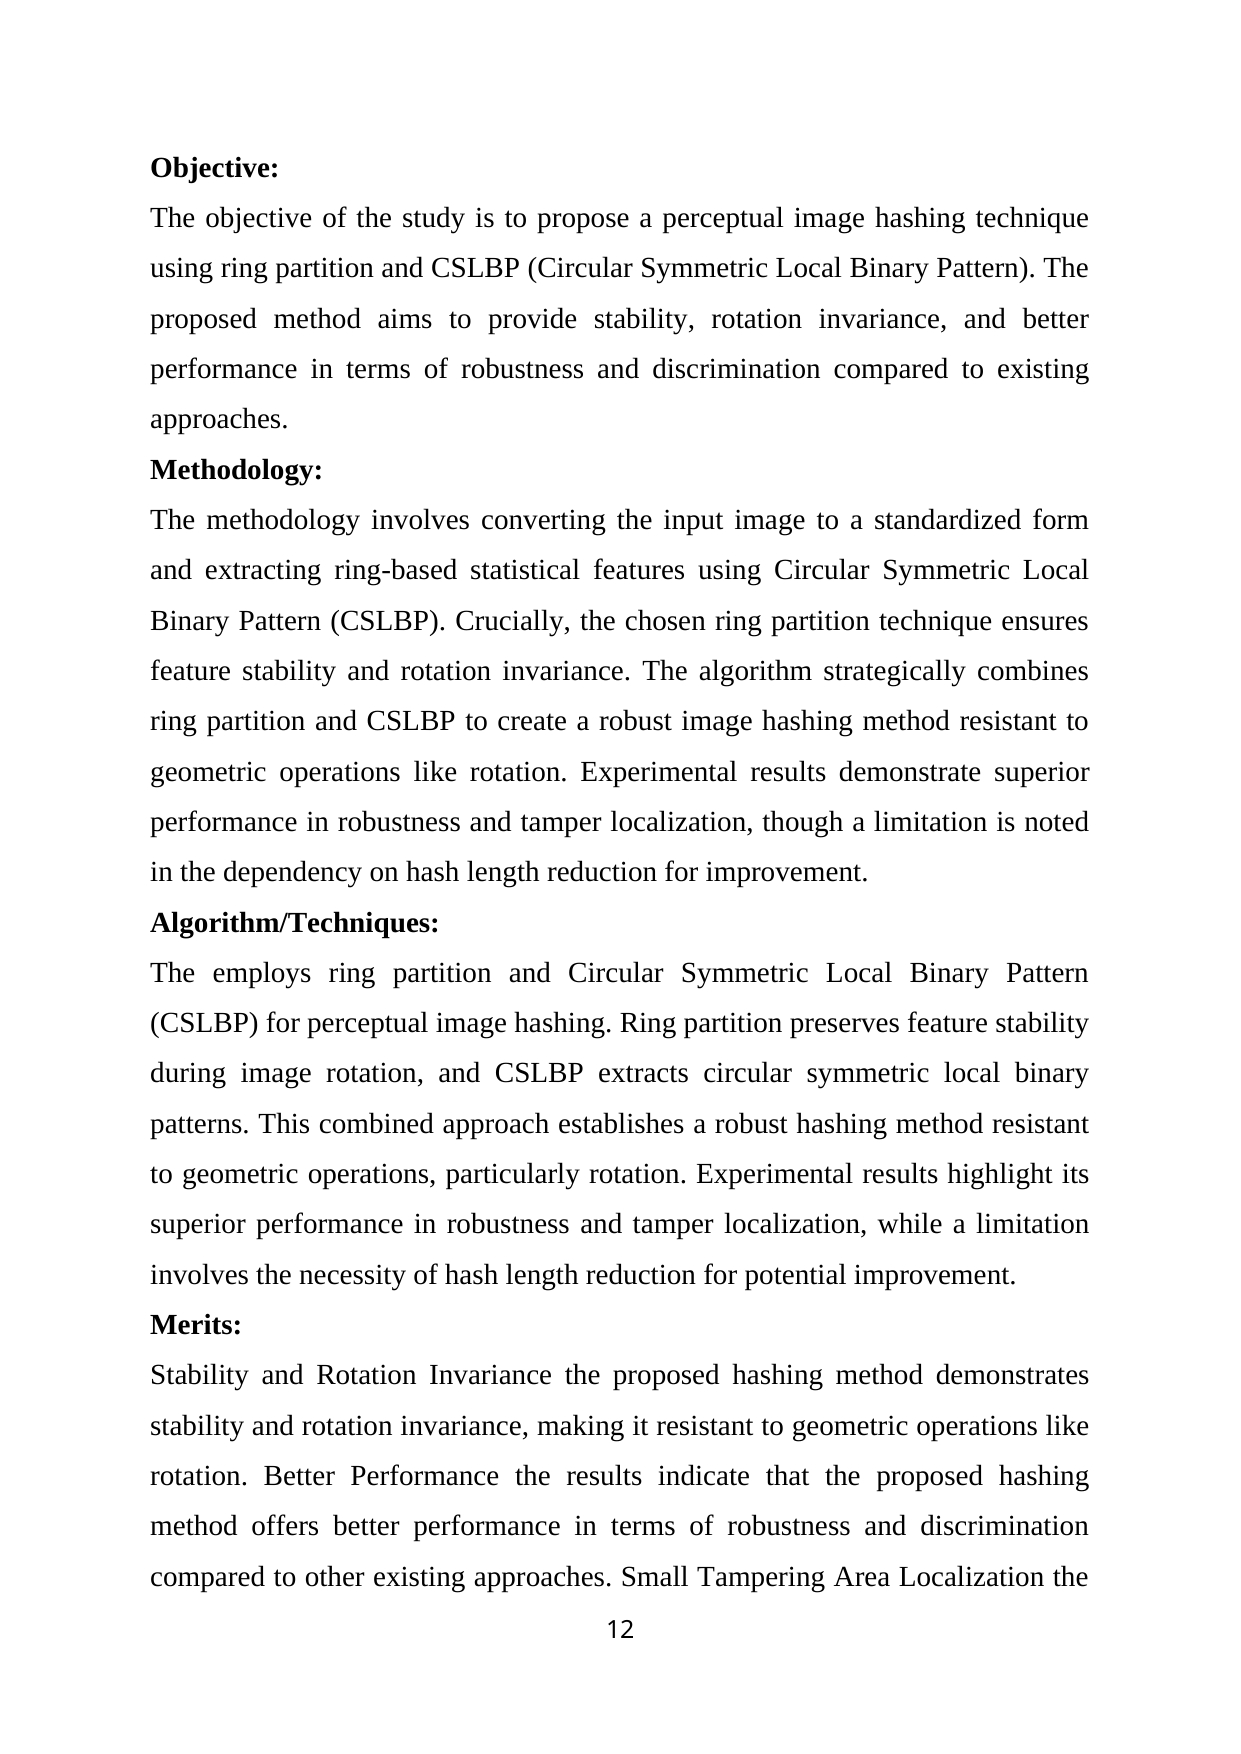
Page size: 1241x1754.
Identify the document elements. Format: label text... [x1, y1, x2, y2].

text Objective: [150, 150, 1090, 183]
text Merits: [150, 1307, 1090, 1341]
text The methodology involves converting the input image to a standardized form and extracting ring-based statistical features using Circular Symmetric Local Binary Pattern (CSLBP). Crucially, the chosen ring partition technique ensures feature stability and rotation invariance. The algorithm strategically combines ring partition and CSLBP to create a robust image hashing method resistant to geometric operations like rotation. Experimental results demonstrate superior performance in robustness and tamper localization, though a limitation is noted in the dependency on hash length reduction for improvement. [150, 502, 1090, 888]
text The employs ring partition and Circular Symmetric Local Binary Pattern (CSLBP) for perceptual image hashing. Ring partition preserves feature stability during image rotation, and CSLBP extracts circular symmetric local binary patterns. This combined approach establishes a robust hashing method resistant to geometric operations, particularly rotation. Experimental results highlight its superior performance in robustness and tamper localization, while a limitation involves the necessity of hash length reduction for potential improvement. [150, 955, 1090, 1290]
text Methodology: [150, 452, 1090, 485]
text Algorithm/Techniques: [150, 905, 1090, 938]
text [150, 1357, 1090, 1592]
text The objective of the study is to propose a perceptual image hashing technique using ring partition and CSLBP (Circular Symmetric Local Binary Pattern). The proposed method aims to provide stability, rotation invariance, and better performance in terms of robustness and discrimination compared to existing approaches. [150, 200, 1090, 435]
